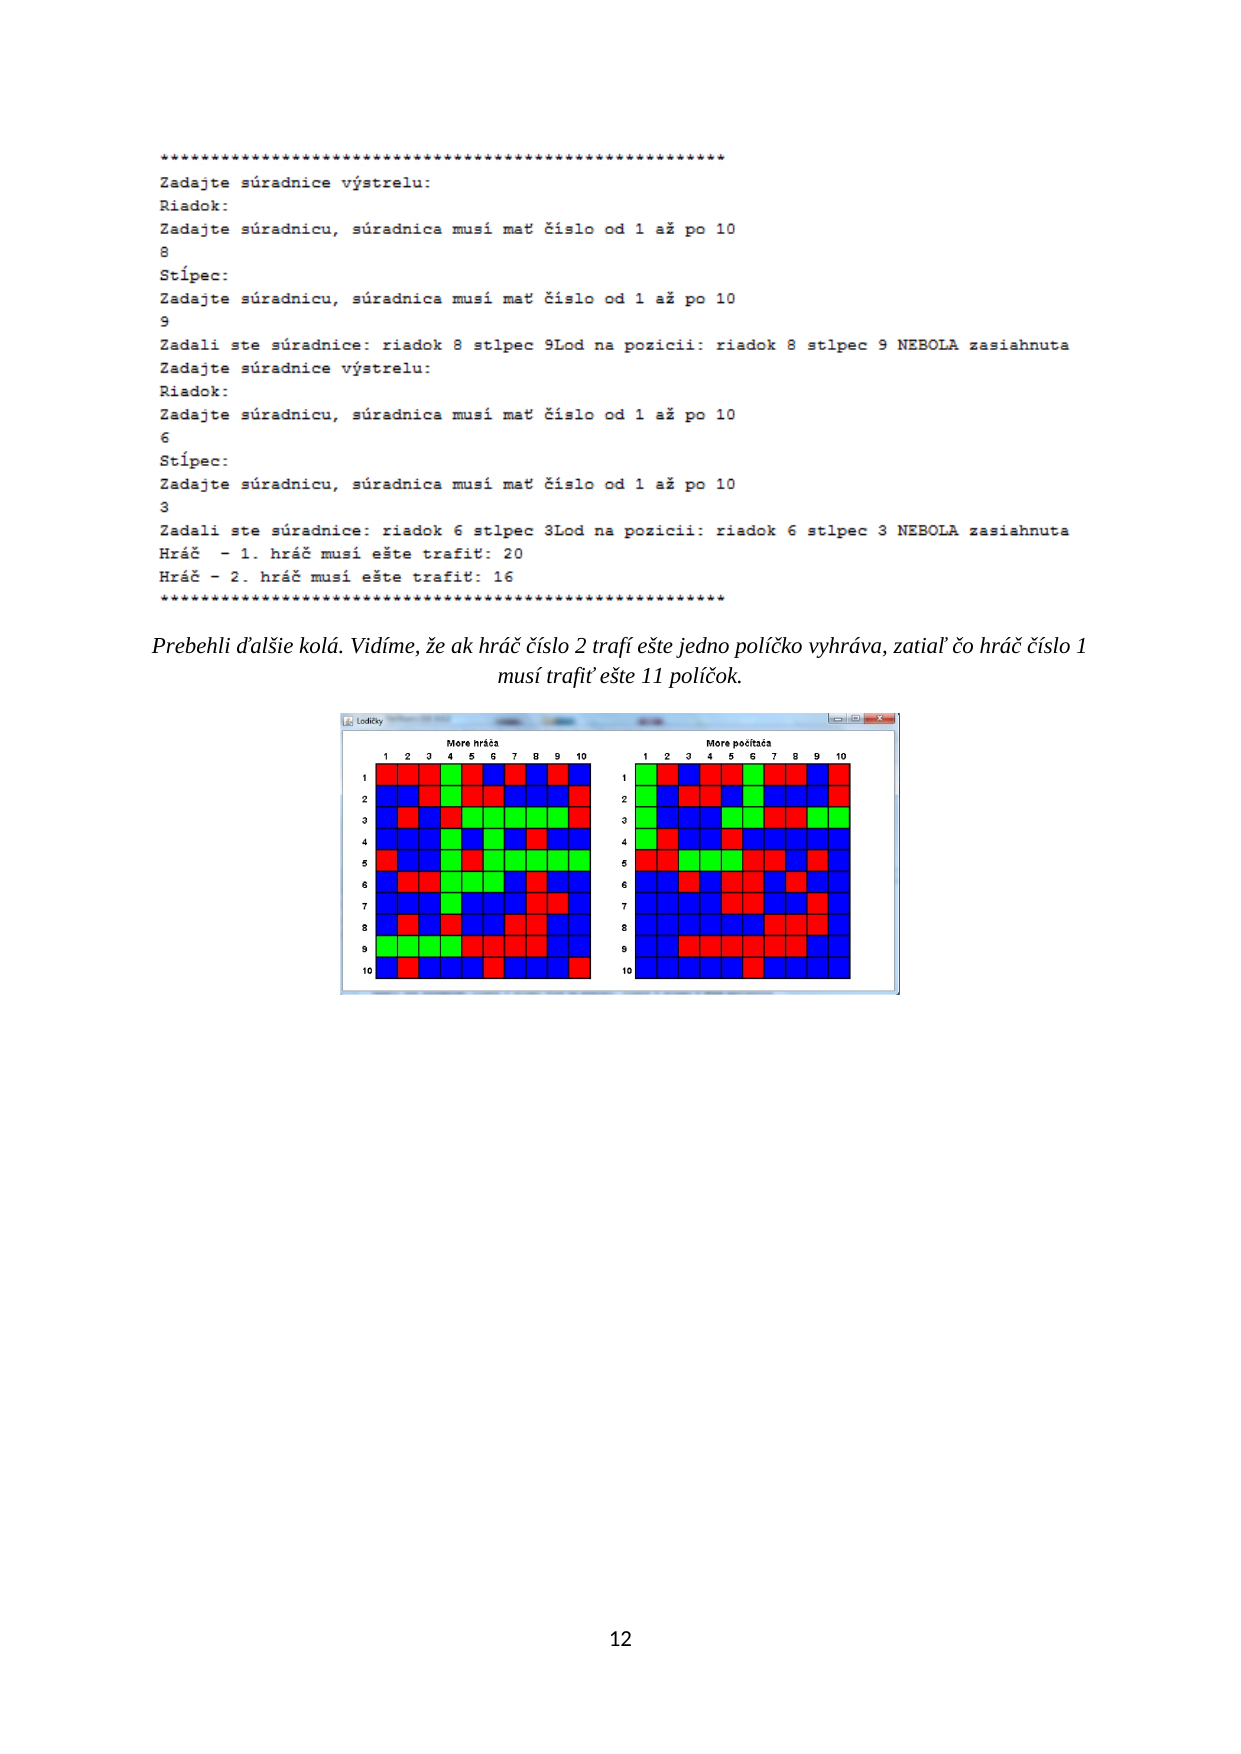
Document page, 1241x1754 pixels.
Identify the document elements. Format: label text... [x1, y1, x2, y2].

picture [148, 147, 1093, 608]
text Prebehli ďalšie kolá. Vidíme, že ak hráč číslo 2 trafí ešte jedno políčko vyhráva, zatiaľ čo hráč číslo 1 musí trafiť ešte 11 políčok. [148, 632, 1093, 689]
picture [340, 713, 900, 995]
